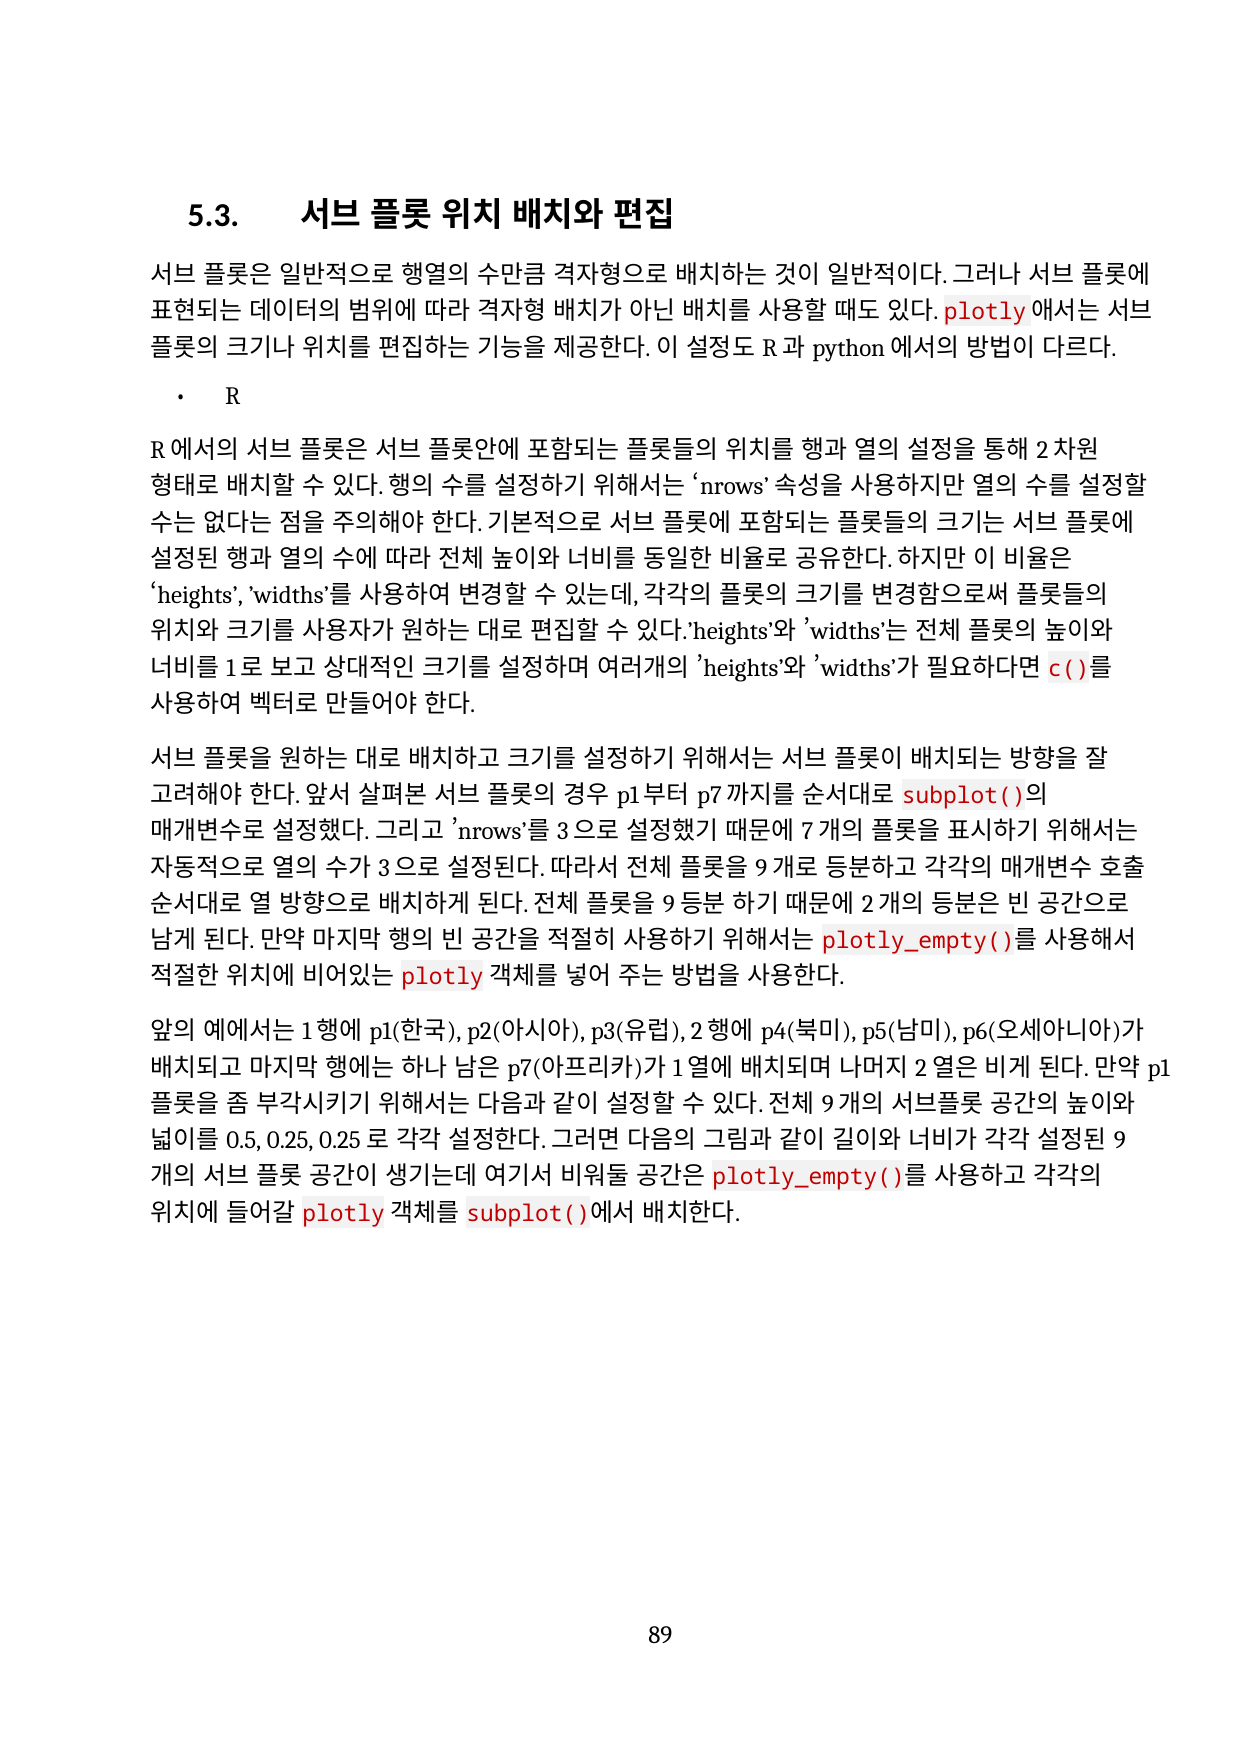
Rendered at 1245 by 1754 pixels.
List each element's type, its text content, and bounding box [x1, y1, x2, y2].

text 서브 플롯은 일반적으로 행열의 수만큼 격자형으로 배치하는 것이 일반적이다. 그러나 서브 플롯에 표현되는 데이터의 범위에 따라 격자형 배치가 아닌 배치를 사용할 때도 있다. plotly애서는 서브 플롯의 크기나 위치를 편집하는 기능을 제공한다. 이 설정도 R과 python에서의 방법이 다르다. [150, 254, 1170, 363]
subtitle 서브 플롯 위치 배치와 편집 [187, 187, 1170, 236]
list R [175, 382, 1170, 411]
text 앞의 예에서는 1행에 p1(한국), p2(아시아), p3(유럽), 2행에 p4(북미), p5(남미), p6(오세아니아)가 배치되고 마지막 행에는 하나 남은 p7(아프리카)가 1열에 배치되며 나머지 2열은 비게 된다. 만약 p1 플롯을 좀 부각시키기 위해서는 다음과 같이 설정할 수 있다. 전체 9개의 서브플롯 공간의 높이와 넓이를 0.5, 0.25, 0.25로 각각 설정한다. 그러면 다음의 그림과 같이 길이와 너비가 각각 설정된 9개의 서브 플롯 공간이 생기는데 여기서 비워둘 공간은 plotly_empty()를 사용하고 각각의 위치에 들어갈 plotly 객체를 subplot()에서 배치한다. [150, 1011, 1170, 1228]
text R에서의 서브 플롯은 서브 플롯안에 포함되는 플롯들의 위치를 행과 열의 설정을 통해 2차원 형태로 배치할 수 있다. 행의 수를 설정하기 위해서는 ‘nrows’ 속성을 사용하지만 열의 수를 설정할 수는 없다는 점을 주의해야 한다. 기본적으로 서브 플롯에 포함되는 플롯들의 크기는 서브 플롯에 설정된 행과 열의 수에 따라 전체 높이와 너비를 동일한 비율로 공유한다. 하지만 이 비율은 ‘heights’, ’widths’를 사용하여 변경할 수 있는데, 각각의 플롯의 크기를 변경함으로써 플롯들의 위치와 크기를 사용자가 원하는 대로 편집할 수 있다.’heights’와 ’widths’는 전체 플롯의 높이와 너비를 1로 보고 상대적인 크기를 설정하며 여러개의 ’heights’와 ’widths’가 필요하다면 c()를 사용하여 벡터로 만들어야 한다. [150, 429, 1170, 719]
text 서브 플롯을 원하는 대로 배치하고 크기를 설정하기 위해서는 서브 플롯이 배치되는 방향을 잘 고려해야 한다. 앞서 살펴본 서브 플롯의 경우 p1부터 p7까지를 순서대로 subplot()의 매개변수로 설정했다. 그리고 ’nrows’를 3으로 설정했기 때문에 7개의 플롯을 표시하기 위해서는 자동적으로 열의 수가 3으로 설정된다. 따라서 전체 플롯을 9개로 등분하고 각각의 매개변수 호출 순서대로 열 방향으로 배치하게 된다. 전체 플롯을 9등분 하기 때문에 2개의 등분은 빈 공간으로 남게 된다. 만약 마지막 행의 빈 공간을 적절히 사용하기 위해서는 plotly_empty()를 사용해서 적절한 위치에 비어있는 plotly 객체를 넣어 주는 방법을 사용한다. [150, 738, 1170, 992]
